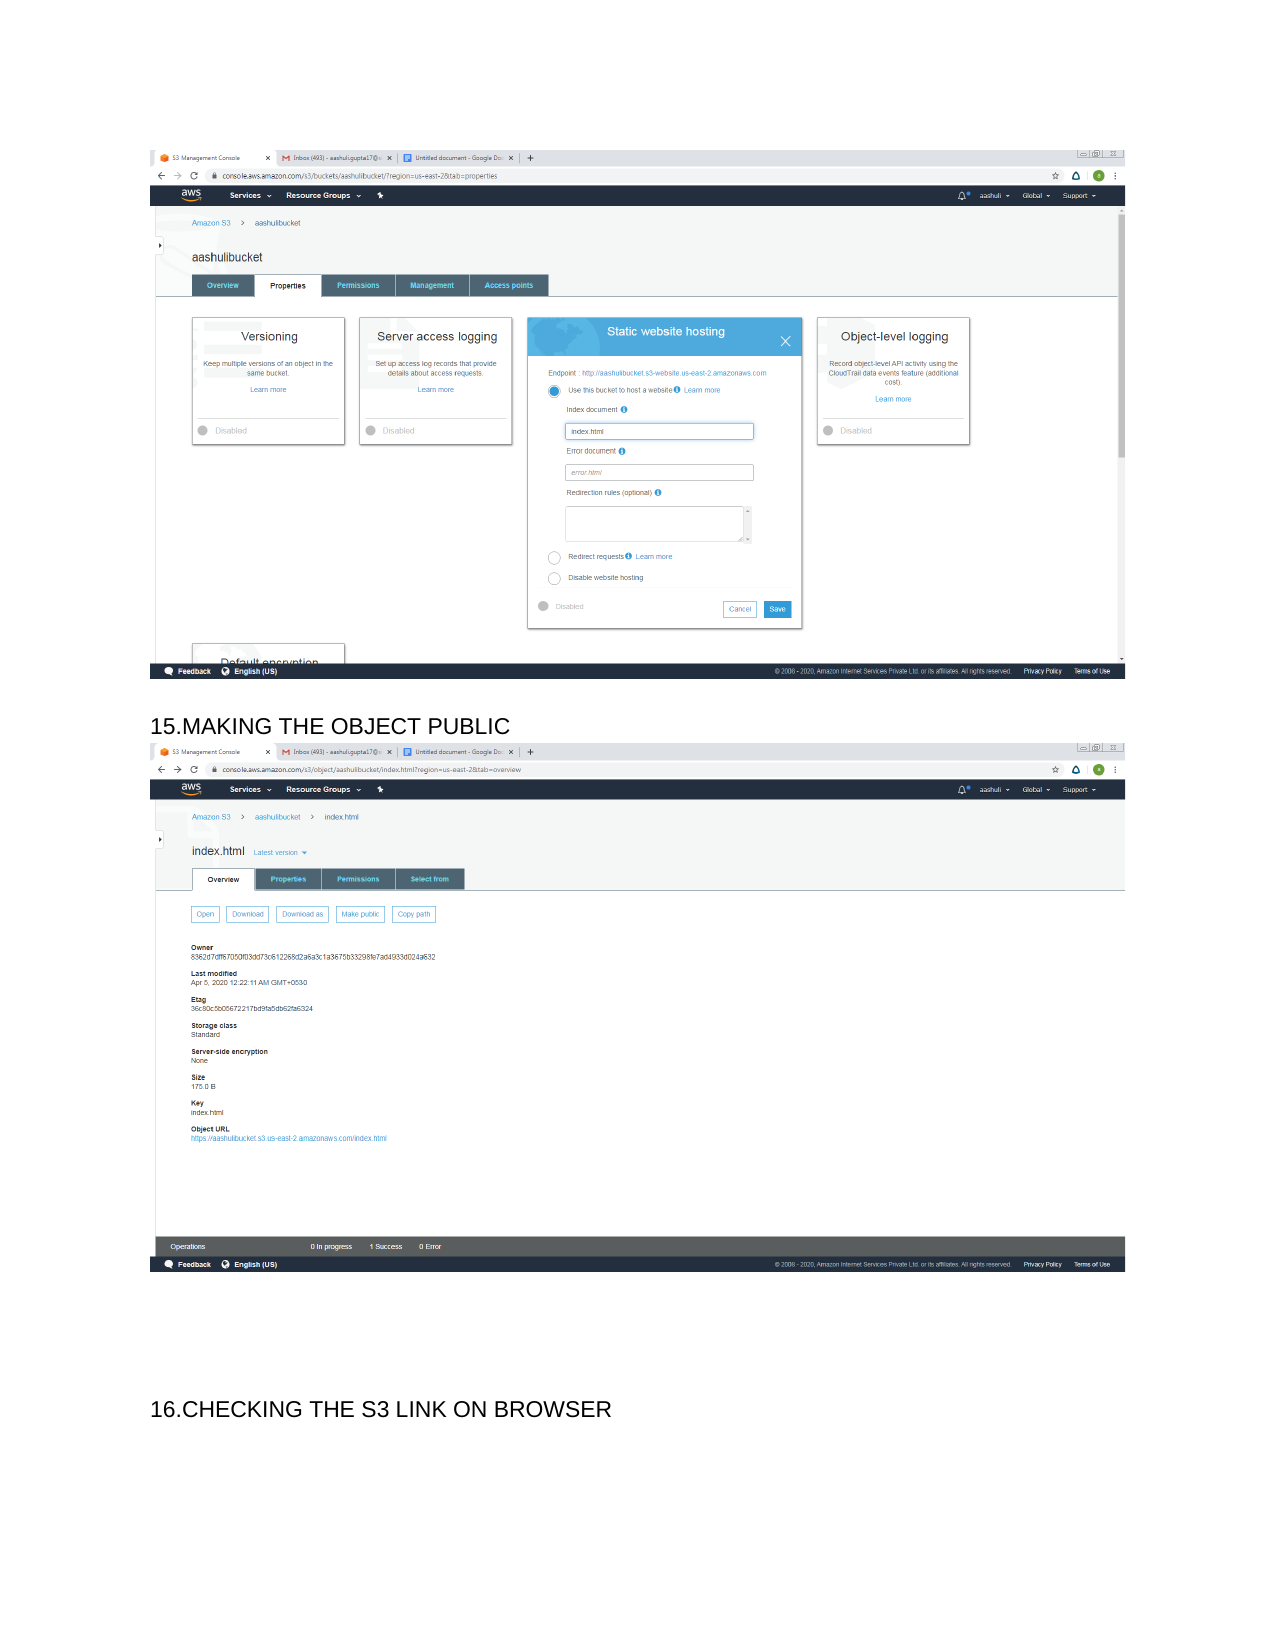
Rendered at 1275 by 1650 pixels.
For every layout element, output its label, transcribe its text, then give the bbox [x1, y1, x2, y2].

picture [150, 150, 1125, 679]
text 15.MAKING THE OBJECT PUBLIC [150, 713, 1125, 739]
picture [150, 743, 1125, 1272]
text 16.CHECKING THE S3 LINK ON BROWSER [150, 1396, 1125, 1422]
